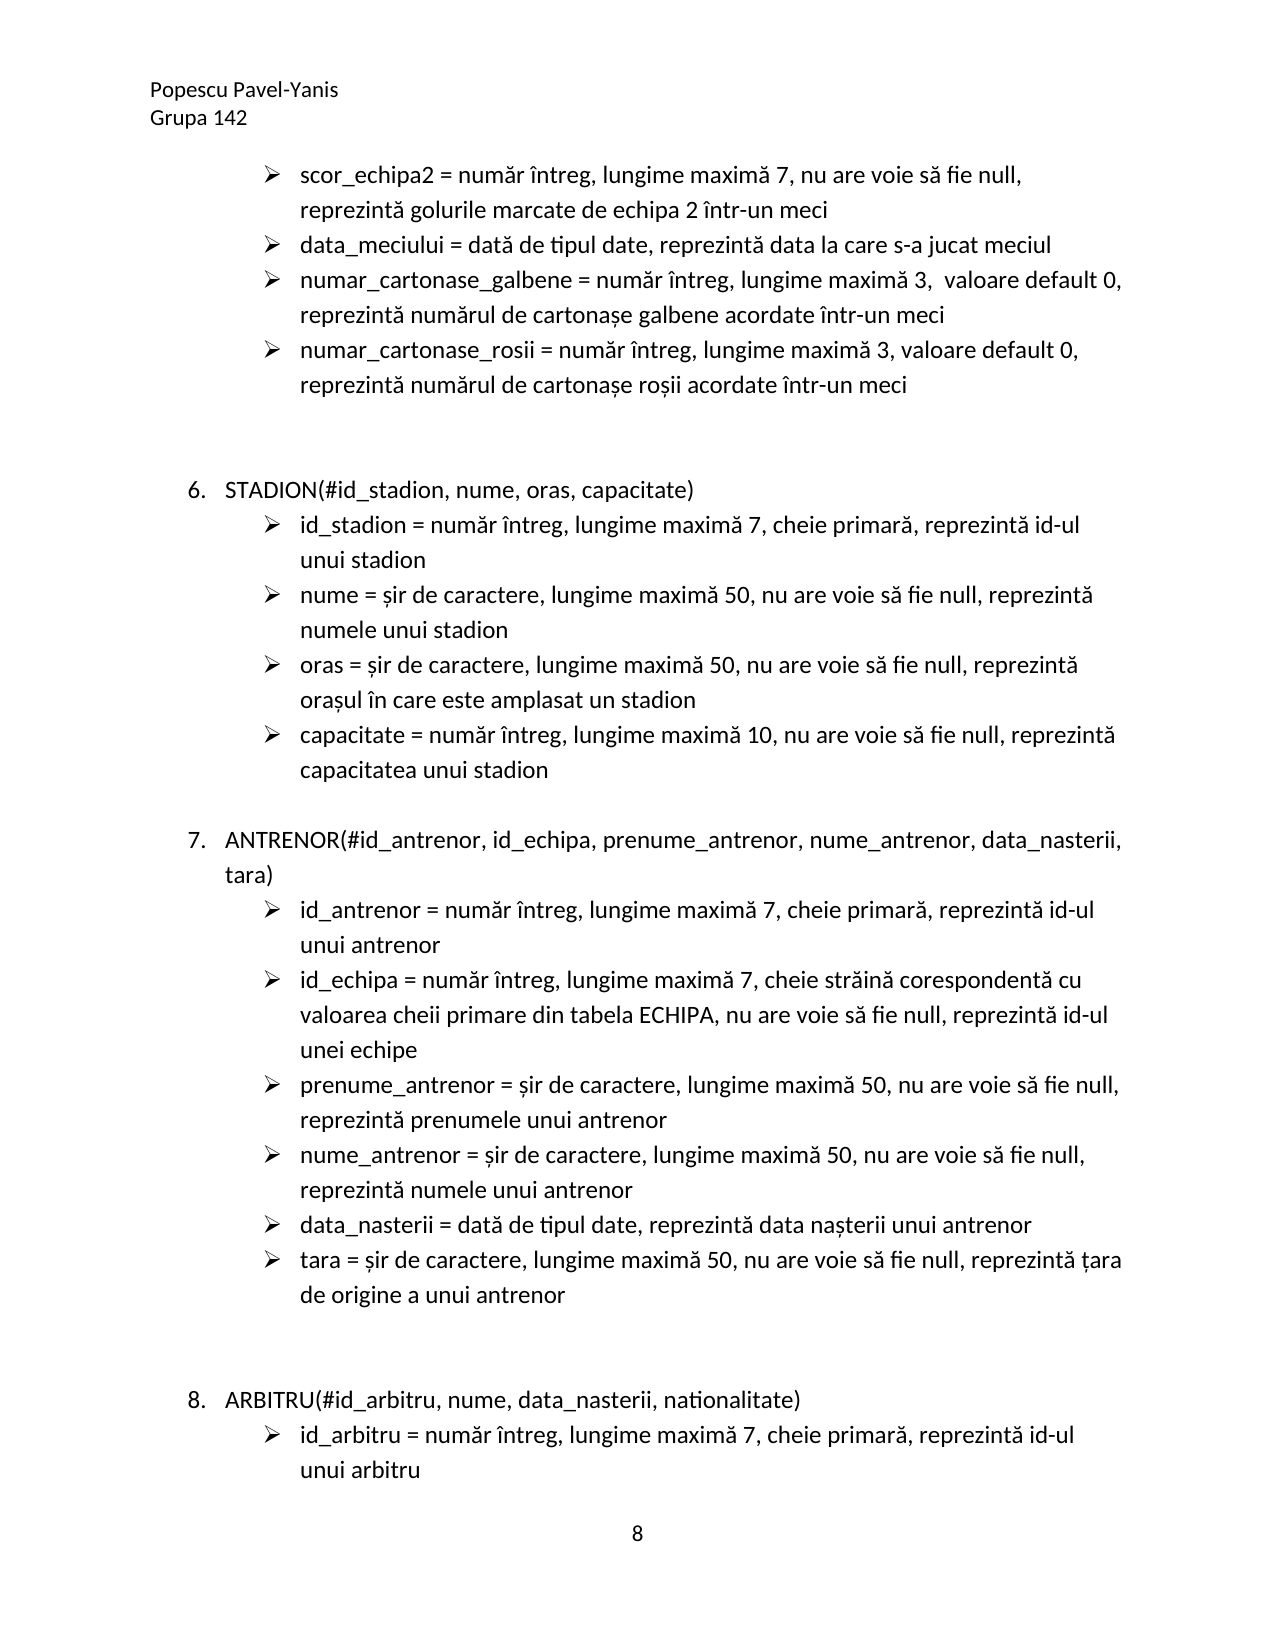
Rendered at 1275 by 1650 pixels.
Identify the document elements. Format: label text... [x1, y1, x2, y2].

list STADION(#id_stadion, nume, oras, capacitate) [187, 474, 1125, 504]
list id_antrenor = număr întreg, lungime maximă 7, cheie primară, reprezintă id-ul unui antrenor [262, 894, 1125, 959]
list id_arbitru = număr întreg, lungime maximă 7, cheie primară, reprezintă id-ul unui arbitru [262, 1419, 1125, 1484]
list numar_cartonase_galbene = număr întreg, lungime maximă 3, valoare default 0, reprezintă numărul de cartonașe galbene acordate într-un meci [262, 264, 1125, 329]
list numar_cartonase_rosii = număr întreg, lungime maximă 3, valoare default 0, reprezintă numărul de cartonașe roșii acordate într-un meci [262, 334, 1125, 399]
list data_nasterii = dată de tipul date, reprezintă data nașterii unui antrenor [262, 1209, 1125, 1239]
list tara = șir de caractere, lungime maximă 50, nu are voie să fie null, reprezintă țara de origine a unui antrenor [262, 1244, 1125, 1309]
list nume_antrenor = șir de caractere, lungime maximă 50, nu are voie să fie null, reprezintă numele unui antrenor [262, 1139, 1125, 1204]
list ARBITRU(#id_arbitru, nume, data_nasterii, nationalitate) [187, 1384, 1125, 1414]
list data_meciului = dată de tipul date, reprezintă data la care s-a jucat meciul [262, 229, 1125, 259]
list id_echipa = număr întreg, lungime maximă 7, cheie străină corespondentă cu valoarea cheii primare din tabela ECHIPA, nu are voie să fie null, reprezintă id-ul unei echipe [262, 964, 1125, 1064]
list oras = șir de caractere, lungime maximă 50, nu are voie să fie null, reprezintă orașul în care este amplasat un stadion [262, 649, 1125, 714]
list ANTRENOR(#id_antrenor, id_echipa, prenume_antrenor, nume_antrenor, data_nasterii, tara) [187, 824, 1125, 889]
list id_stadion = număr întreg, lungime maximă 7, cheie primară, reprezintă id-ul unui stadion [262, 509, 1125, 574]
list nume = șir de caractere, lungime maximă 50, nu are voie să fie null, reprezintă numele unui stadion [262, 579, 1125, 644]
list prenume_antrenor = șir de caractere, lungime maximă 50, nu are voie să fie null, reprezintă prenumele unui antrenor [262, 1069, 1125, 1134]
list scor_echipa2 = număr întreg, lungime maximă 7, nu are voie să fie null, reprezintă golurile marcate de echipa 2 într-un meci [262, 159, 1125, 224]
list capacitate = număr întreg, lungime maximă 10, nu are voie să fie null, reprezintă capacitatea unui stadion [262, 719, 1125, 784]
